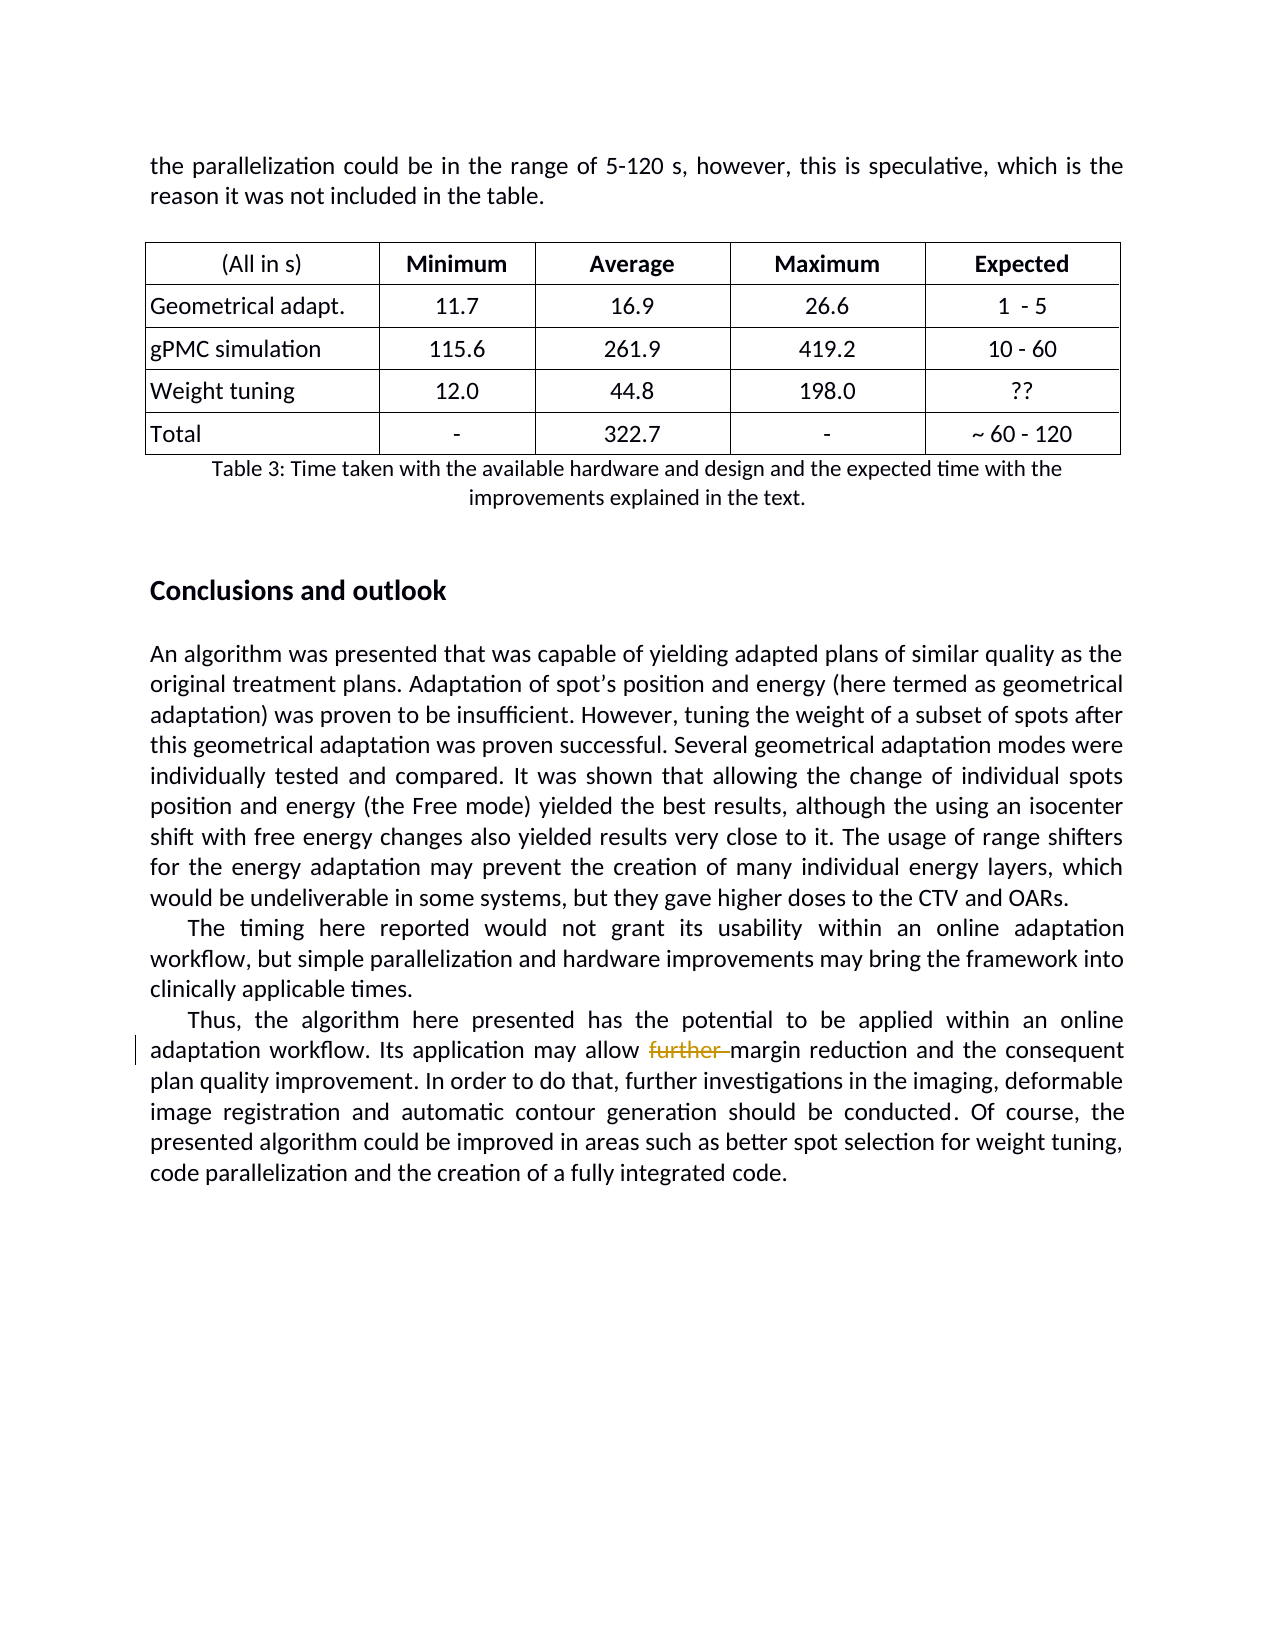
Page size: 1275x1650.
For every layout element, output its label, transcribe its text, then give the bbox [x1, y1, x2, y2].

table_cell - [380, 413, 535, 454]
text Table 3: Time taken with the available hardware and design and the expected time with the improvements explained in the text. [150, 454, 1125, 511]
table_cell 198.0 [731, 370, 925, 412]
table_cell 261.9 [536, 328, 730, 369]
table_cell 12.0 [380, 370, 535, 412]
table_cell 26.6 [731, 285, 925, 327]
table_header Average [536, 243, 730, 284]
table_cell 16.9 [536, 285, 730, 327]
table_cell Weight tuning [146, 370, 379, 412]
table_header Minimum [380, 243, 535, 284]
table_cell 44.8 [536, 370, 730, 412]
table_header Expected [926, 243, 1120, 284]
text Thus, the algorithm here presented has the potential to be applied within an online adaptation workflow. Its application may allow margin reduction and the consequent plan quality improvement. In order to do that, further investigations in the imaging, deformable image registration and automatic contour generation should be conducted. Of course, the presented algorithm could be improved in areas such as better spot selection for weight tuning, code parallelization and the creation of a fully integrated code. [150, 1004, 1125, 1187]
table_header Maximum [731, 243, 925, 284]
table_cell 1 - 5 [926, 284, 1120, 327]
table_cell Geometrical adapt. [146, 285, 379, 327]
table_cell Total [146, 413, 379, 454]
table_cell ?? [926, 369, 1120, 412]
text The timing here reported would not grant its usability within an online adaptation workflow, but simple parallelization and hardware improvements may bring the framework into clinically applicable times. [150, 912, 1125, 1004]
table_cell - [731, 413, 925, 454]
table_cell 322.7 [536, 413, 730, 454]
table_header (All in s) [146, 243, 379, 284]
table_cell 419.2 [731, 328, 925, 369]
text Conclusions and outlook [150, 572, 1125, 607]
table_cell 115.6 [380, 328, 535, 369]
text An algorithm was presented that was capable of yielding adapted plans of similar quality as the original treatment plans. Adaptation of spot’s position and energy (here termed as geometrical adaptation) was proven to be insufficient. However, tuning the weight of a subset of spots after this geometrical adaptation was proven successful. Several geometrical adaptation modes were individually tested and compared. It was shown that allowing the change of individual spots position and energy (the Free mode) yielded the best results, although the using an isocenter shift with free energy changes also yielded results very close to it. The usage of range shifters for the energy adaptation may prevent the creation of many individual energy layers, which would be undeliverable in some systems, but they gave higher doses to the CTV and OARs. [150, 638, 1125, 912]
table_cell 10 - 60 [926, 327, 1120, 369]
table_cell 11.7 [380, 285, 535, 327]
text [150, 150, 1125, 211]
table_cell gPMC simulation [146, 328, 379, 369]
table_cell ~ 60 - 120 [926, 412, 1120, 454]
